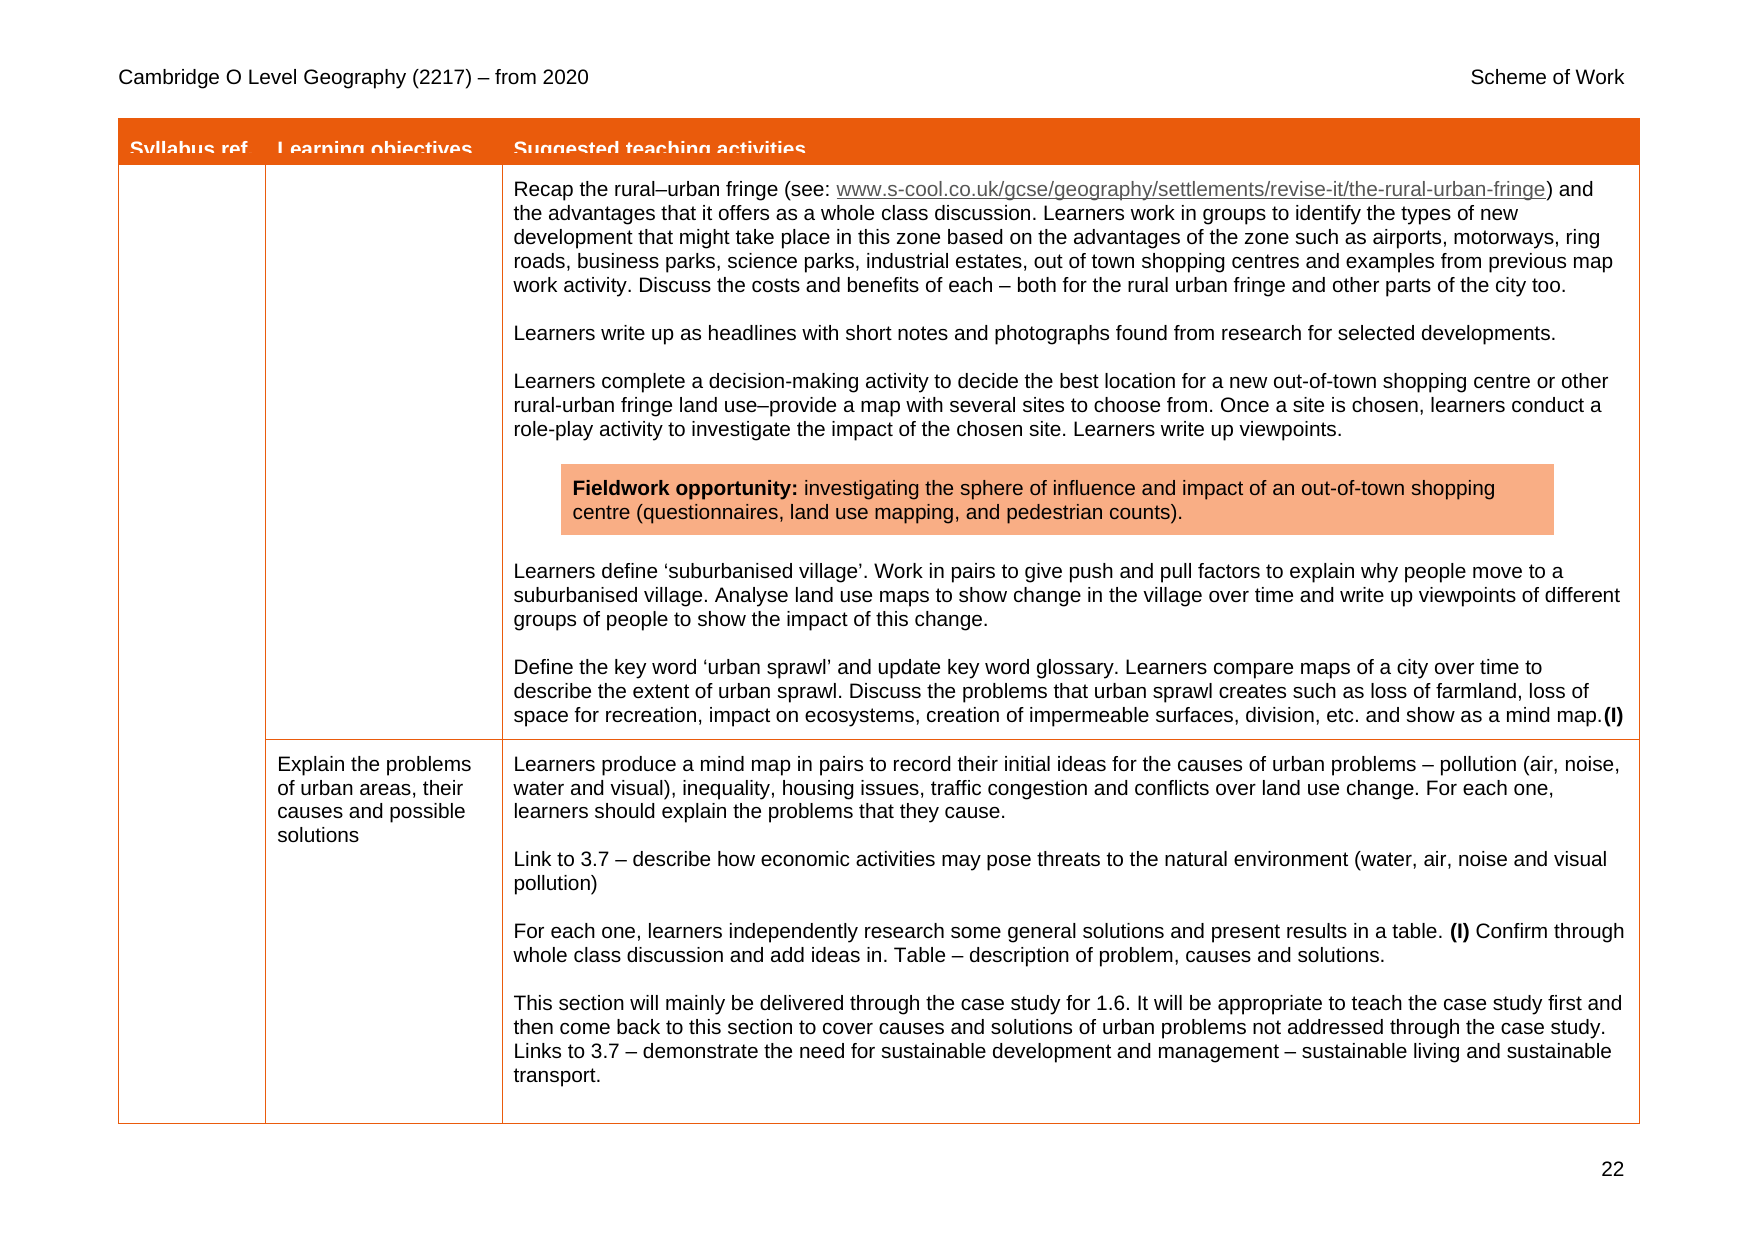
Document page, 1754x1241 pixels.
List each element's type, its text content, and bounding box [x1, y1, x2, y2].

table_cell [503, 740, 1639, 1122]
table_header Suggested teaching activities [503, 119, 1639, 164]
table_header Syllabus ref. [119, 119, 265, 164]
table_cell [266, 165, 502, 738]
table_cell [266, 740, 502, 1122]
table_header Learning objectives [266, 119, 502, 164]
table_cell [503, 165, 1639, 738]
